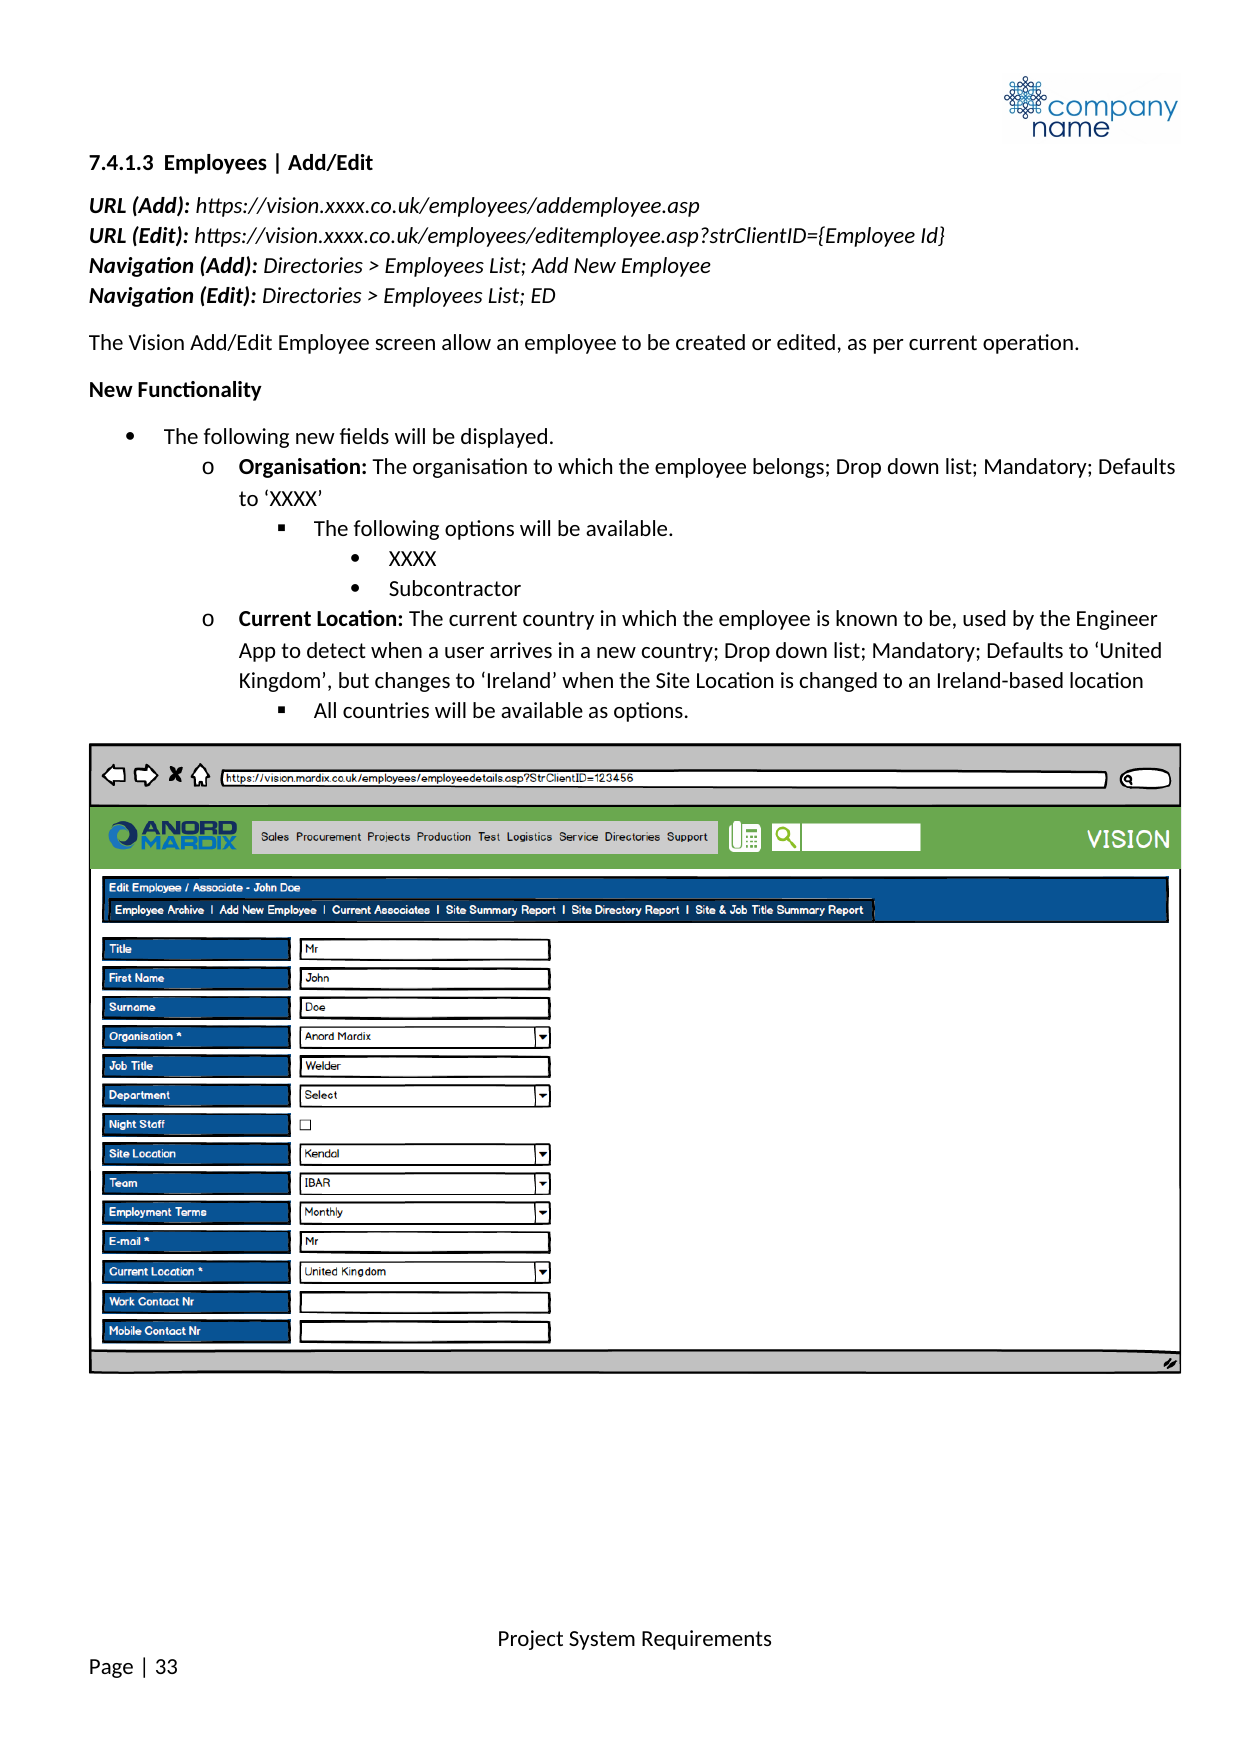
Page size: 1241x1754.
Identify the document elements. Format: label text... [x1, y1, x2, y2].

picture [1002, 73, 1182, 144]
list The following options will be available. [276, 514, 1181, 542]
text Navigation (Edit): Directories > Employees List; ED [89, 282, 1181, 309]
picture [88, 743, 1182, 1374]
list XXXX [351, 544, 1181, 572]
list Organisation: The organisation to which the employee belongs; Drop down list; Mandatory; Defaults to ‘XXXX’ [201, 452, 1181, 512]
text URL (Edit): https://vision.xxxx.co.uk/employees/editemployee.asp?strClientID={Employee Id} [89, 221, 1181, 249]
list All countries will be available as options. [276, 696, 1181, 724]
subtitle Employees | Add/Edit [89, 148, 1181, 176]
text Navigation (Add): Directories > Employees List; Add New Employee [89, 251, 1181, 279]
list The following new fields will be displayed. [126, 422, 1181, 450]
text URL (Add): https://vision.xxxx.co.uk/employees/addemployee.asp [89, 191, 1181, 219]
list Current Location: The current country in which the employee is known to be, used by the Engineer App to detect when a user arrives in a new country; Drop down list; Mandatory; Defaults to ‘United Kingdom’, but changes to ‘Ireland’ when the Site Location is changed to an Ireland-based location [201, 604, 1181, 694]
text New Functionality [89, 375, 1181, 403]
text The Vision Add/Edit Employee screen allow an employee to be created or edited, as per current operation. [89, 328, 1181, 356]
list Subcontractor [351, 574, 1181, 602]
